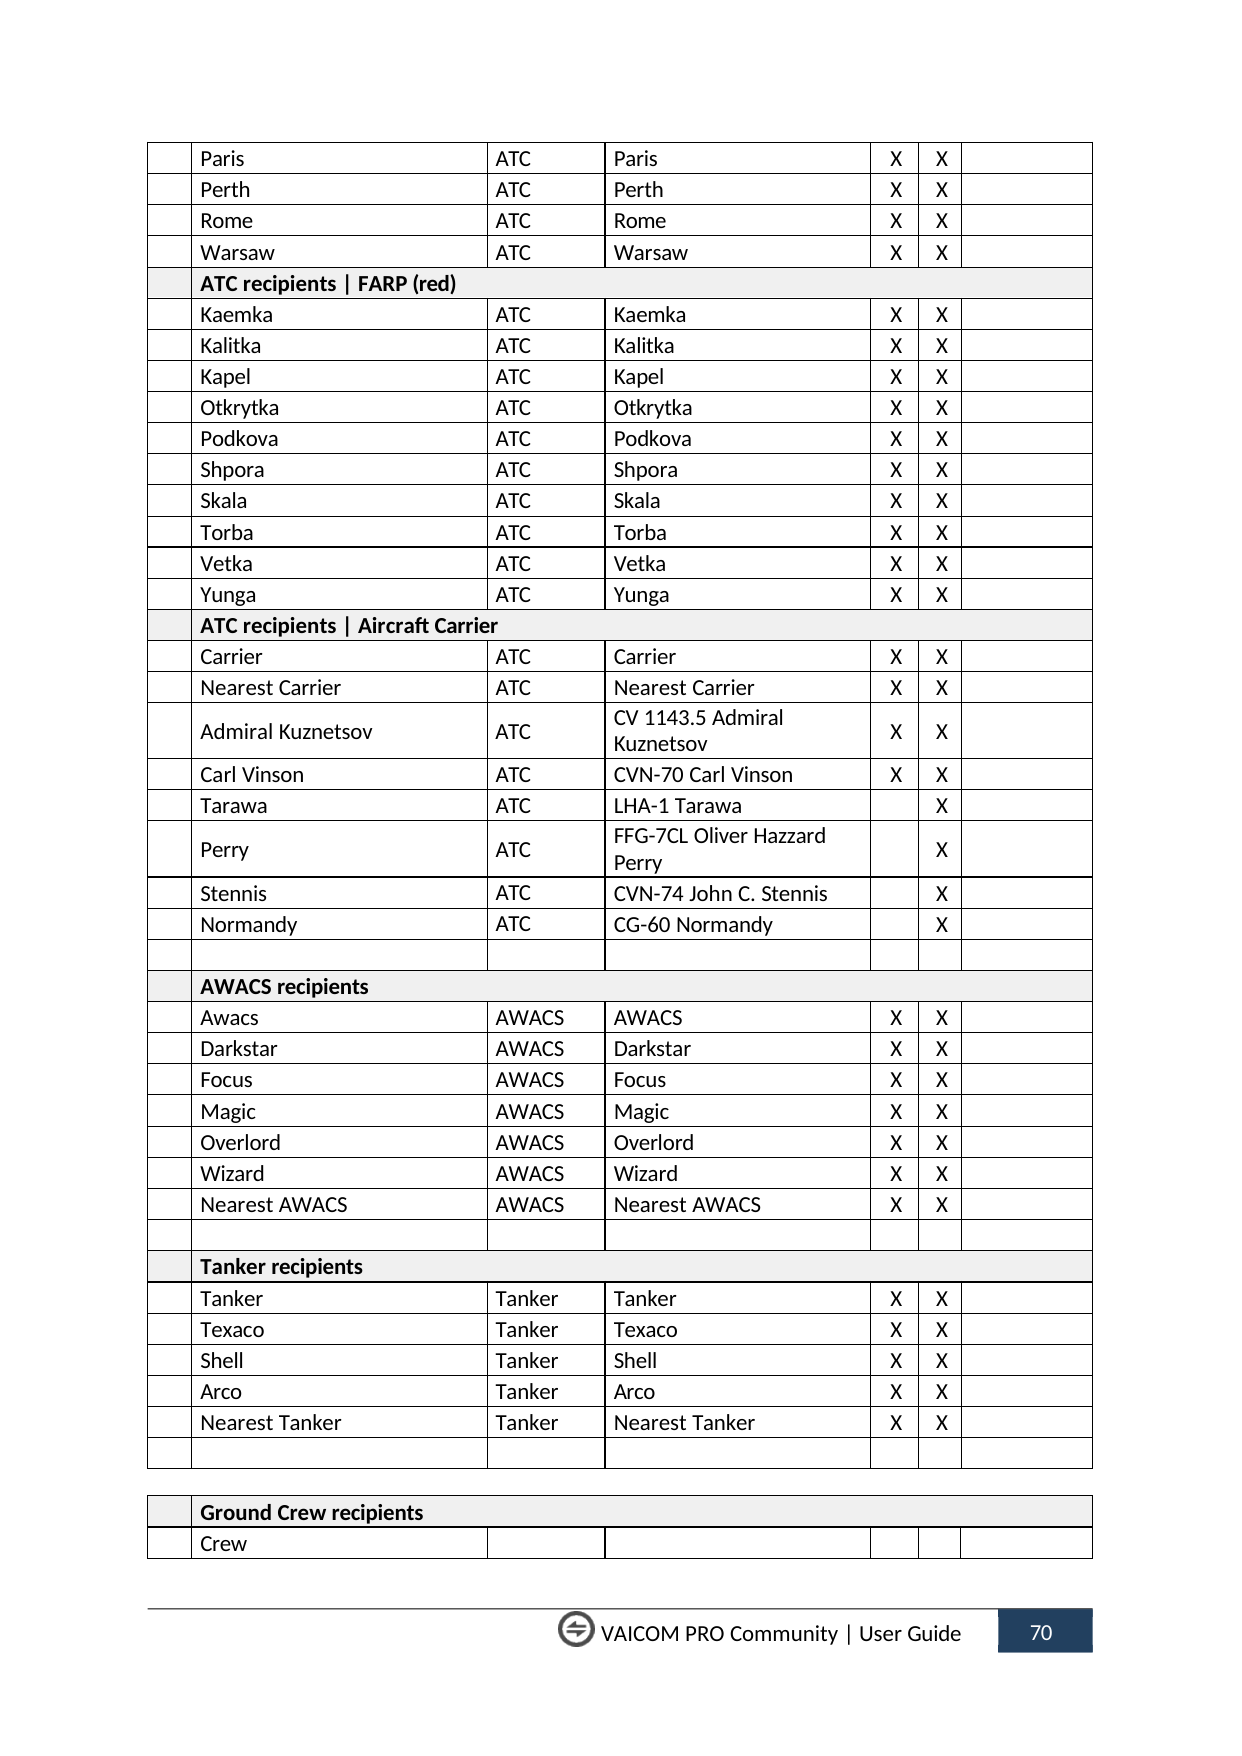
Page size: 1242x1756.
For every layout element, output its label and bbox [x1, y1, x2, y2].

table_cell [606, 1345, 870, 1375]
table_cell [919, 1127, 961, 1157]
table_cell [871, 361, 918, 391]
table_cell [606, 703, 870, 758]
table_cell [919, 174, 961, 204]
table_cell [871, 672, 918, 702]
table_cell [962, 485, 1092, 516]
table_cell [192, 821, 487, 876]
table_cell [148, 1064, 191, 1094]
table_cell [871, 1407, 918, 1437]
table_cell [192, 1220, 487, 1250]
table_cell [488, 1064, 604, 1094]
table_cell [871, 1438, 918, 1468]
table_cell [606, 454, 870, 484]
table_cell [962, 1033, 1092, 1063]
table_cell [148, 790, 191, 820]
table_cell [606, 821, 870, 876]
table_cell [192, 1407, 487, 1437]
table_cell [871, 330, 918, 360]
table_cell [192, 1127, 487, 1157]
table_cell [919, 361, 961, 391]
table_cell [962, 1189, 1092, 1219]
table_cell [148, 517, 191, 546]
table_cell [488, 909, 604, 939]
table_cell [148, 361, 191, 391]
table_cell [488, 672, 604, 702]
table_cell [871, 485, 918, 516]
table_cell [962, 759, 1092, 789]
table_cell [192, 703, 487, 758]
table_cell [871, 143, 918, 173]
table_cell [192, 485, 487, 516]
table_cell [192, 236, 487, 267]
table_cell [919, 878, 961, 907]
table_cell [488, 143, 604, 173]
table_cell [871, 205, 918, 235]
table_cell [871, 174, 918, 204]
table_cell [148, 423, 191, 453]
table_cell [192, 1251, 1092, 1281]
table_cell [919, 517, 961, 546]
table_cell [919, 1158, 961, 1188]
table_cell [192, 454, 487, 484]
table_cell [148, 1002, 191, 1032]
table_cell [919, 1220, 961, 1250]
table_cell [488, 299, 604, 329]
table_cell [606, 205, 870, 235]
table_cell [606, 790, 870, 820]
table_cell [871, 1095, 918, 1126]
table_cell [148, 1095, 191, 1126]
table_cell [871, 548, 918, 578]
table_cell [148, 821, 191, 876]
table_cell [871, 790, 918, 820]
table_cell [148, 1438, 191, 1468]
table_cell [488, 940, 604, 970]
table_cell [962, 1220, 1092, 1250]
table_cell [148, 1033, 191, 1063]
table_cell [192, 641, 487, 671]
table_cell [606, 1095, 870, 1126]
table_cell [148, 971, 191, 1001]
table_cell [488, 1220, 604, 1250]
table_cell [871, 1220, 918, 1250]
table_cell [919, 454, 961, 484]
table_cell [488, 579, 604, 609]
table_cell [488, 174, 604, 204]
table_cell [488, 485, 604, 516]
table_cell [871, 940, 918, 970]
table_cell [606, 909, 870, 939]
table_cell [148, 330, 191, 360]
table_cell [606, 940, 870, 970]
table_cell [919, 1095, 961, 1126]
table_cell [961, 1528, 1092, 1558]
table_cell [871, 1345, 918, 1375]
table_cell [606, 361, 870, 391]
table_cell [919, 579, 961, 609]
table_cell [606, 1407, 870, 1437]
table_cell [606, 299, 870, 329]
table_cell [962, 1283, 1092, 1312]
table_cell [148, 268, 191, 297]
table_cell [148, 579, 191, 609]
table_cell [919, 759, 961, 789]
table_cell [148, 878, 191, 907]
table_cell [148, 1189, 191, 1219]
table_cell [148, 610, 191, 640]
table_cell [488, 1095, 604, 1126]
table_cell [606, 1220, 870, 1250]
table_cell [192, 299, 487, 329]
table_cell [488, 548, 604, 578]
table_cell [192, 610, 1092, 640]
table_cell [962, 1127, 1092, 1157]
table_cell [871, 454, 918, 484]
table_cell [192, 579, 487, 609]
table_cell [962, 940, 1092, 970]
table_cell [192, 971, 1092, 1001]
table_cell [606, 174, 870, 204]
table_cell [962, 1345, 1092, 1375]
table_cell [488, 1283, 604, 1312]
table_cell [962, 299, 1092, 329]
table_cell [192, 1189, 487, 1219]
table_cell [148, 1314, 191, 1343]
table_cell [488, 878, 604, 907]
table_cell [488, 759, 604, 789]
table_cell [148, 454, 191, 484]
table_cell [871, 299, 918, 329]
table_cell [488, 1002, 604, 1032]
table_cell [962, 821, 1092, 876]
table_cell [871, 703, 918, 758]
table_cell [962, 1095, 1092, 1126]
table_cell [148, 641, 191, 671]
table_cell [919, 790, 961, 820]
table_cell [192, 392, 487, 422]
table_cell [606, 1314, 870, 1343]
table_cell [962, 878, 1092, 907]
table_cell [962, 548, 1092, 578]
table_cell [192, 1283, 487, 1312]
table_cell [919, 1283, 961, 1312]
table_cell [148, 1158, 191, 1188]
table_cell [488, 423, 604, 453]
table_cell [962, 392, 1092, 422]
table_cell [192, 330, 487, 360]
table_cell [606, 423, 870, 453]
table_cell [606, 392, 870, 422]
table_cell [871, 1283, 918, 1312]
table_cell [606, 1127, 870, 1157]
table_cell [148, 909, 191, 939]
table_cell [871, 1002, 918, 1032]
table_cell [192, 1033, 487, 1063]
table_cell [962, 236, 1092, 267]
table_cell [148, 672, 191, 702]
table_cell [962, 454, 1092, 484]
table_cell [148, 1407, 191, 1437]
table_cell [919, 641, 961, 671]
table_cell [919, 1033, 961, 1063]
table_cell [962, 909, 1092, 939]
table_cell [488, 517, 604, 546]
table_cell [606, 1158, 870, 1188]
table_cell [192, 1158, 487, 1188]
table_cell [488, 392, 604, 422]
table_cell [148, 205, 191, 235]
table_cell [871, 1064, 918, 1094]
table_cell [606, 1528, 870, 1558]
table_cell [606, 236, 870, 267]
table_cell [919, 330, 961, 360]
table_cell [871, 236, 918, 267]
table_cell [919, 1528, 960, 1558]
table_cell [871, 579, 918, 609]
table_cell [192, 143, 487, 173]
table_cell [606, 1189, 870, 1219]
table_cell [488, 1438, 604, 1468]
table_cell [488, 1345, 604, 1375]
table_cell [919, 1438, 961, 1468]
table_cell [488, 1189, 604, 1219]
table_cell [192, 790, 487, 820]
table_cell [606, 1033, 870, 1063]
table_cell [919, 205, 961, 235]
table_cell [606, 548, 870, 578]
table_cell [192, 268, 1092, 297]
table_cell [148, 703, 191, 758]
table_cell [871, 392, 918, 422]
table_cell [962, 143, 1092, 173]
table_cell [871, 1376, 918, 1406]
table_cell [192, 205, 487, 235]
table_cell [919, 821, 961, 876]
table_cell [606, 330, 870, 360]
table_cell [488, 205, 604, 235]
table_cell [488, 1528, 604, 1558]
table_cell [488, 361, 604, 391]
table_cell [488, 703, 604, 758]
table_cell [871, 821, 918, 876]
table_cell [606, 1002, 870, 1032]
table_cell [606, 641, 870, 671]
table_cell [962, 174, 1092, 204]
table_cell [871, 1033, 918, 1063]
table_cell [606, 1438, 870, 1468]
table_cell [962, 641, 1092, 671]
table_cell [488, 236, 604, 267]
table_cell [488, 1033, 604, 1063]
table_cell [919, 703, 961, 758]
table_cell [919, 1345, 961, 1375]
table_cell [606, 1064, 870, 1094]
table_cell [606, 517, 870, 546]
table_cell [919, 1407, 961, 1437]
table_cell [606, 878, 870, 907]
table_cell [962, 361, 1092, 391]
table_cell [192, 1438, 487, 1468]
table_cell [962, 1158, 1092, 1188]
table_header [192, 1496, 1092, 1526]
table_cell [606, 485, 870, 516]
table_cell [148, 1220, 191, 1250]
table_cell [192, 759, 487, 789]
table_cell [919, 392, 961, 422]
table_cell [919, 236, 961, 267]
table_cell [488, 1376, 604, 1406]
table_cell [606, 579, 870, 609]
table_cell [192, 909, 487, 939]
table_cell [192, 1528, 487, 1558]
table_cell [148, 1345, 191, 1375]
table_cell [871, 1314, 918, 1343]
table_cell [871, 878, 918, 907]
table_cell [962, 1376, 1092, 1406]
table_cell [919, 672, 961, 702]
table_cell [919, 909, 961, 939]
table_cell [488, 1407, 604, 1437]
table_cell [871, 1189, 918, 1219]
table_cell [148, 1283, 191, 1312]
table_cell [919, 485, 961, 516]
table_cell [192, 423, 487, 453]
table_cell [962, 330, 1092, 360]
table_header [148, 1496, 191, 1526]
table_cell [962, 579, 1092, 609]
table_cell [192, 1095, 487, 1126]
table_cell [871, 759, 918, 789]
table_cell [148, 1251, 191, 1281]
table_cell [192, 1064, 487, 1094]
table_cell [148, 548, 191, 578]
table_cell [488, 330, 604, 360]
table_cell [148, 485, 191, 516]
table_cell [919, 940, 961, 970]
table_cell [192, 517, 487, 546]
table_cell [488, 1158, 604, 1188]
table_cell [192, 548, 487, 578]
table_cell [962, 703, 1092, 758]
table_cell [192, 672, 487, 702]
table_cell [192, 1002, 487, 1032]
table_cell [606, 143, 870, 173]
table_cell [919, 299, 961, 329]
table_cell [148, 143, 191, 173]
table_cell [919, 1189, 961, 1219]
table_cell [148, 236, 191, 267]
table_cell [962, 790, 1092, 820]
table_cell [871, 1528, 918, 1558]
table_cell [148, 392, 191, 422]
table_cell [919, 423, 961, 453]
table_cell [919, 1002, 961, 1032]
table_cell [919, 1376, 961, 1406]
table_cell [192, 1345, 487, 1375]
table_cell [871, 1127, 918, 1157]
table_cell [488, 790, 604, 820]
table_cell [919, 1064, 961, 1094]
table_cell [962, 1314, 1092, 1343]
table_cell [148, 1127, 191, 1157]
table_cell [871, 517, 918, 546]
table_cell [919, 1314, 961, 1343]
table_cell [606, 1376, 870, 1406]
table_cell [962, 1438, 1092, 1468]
picture [558, 1611, 595, 1647]
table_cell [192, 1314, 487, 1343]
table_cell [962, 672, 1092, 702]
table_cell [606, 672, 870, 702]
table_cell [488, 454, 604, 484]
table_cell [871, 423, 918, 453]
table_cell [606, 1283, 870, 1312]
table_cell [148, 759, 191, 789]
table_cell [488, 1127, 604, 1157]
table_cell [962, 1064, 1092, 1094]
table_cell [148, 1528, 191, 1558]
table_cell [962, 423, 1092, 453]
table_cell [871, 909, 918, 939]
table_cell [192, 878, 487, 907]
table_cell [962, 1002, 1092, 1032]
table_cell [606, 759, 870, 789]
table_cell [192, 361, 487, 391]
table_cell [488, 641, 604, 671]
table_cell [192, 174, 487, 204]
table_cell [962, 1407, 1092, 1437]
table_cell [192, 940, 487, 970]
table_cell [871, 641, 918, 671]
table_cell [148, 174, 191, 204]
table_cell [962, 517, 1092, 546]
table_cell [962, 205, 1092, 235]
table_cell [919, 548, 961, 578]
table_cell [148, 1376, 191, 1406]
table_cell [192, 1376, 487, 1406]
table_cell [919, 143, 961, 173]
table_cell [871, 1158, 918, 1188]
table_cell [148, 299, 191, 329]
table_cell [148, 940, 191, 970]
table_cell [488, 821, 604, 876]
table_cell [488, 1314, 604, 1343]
